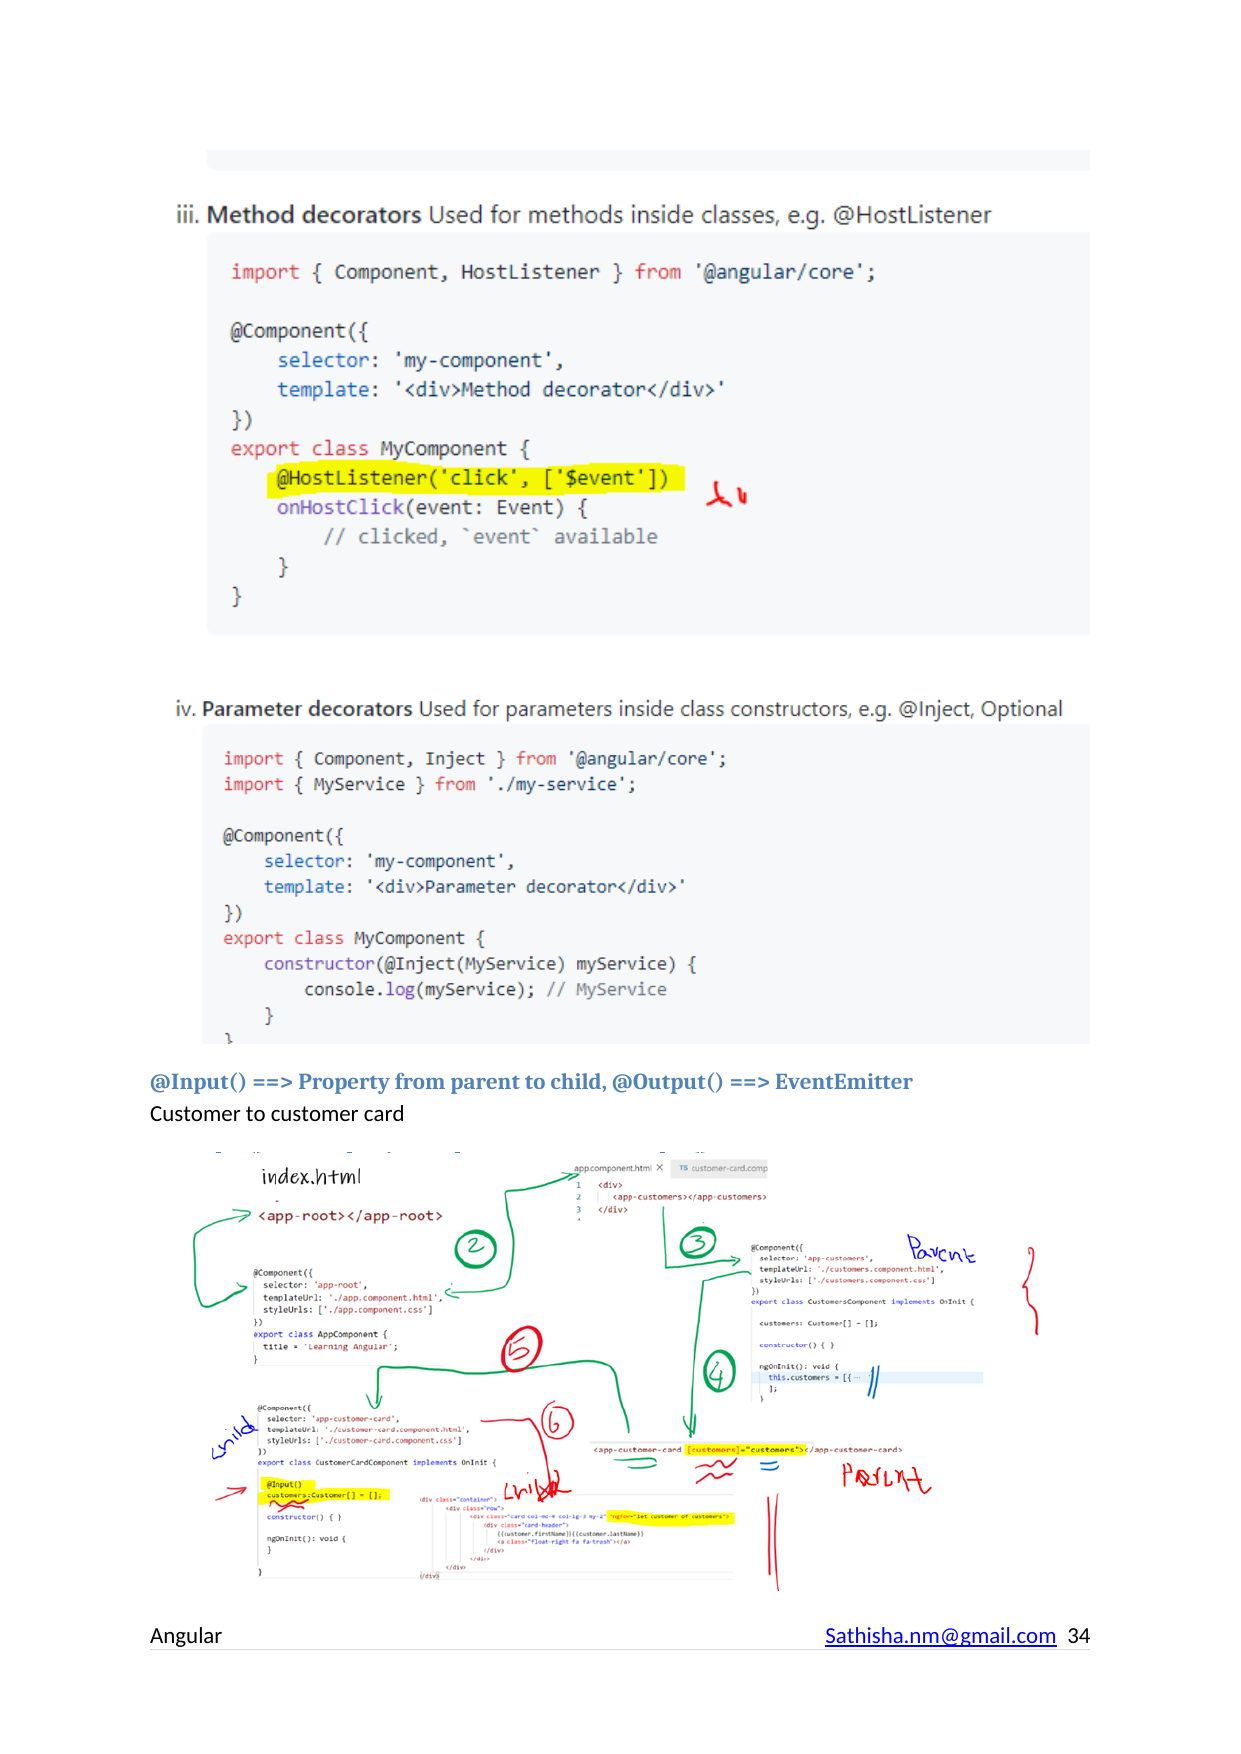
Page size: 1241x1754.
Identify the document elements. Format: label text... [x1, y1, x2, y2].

picture [150, 150, 1091, 649]
picture [150, 673, 1091, 1044]
subtitle @Input() ==> Property from parent to child, @Output() ==> EventEmitter [150, 1069, 1090, 1095]
picture [150, 1152, 1091, 1601]
text Customer to customer card [150, 1099, 1090, 1127]
